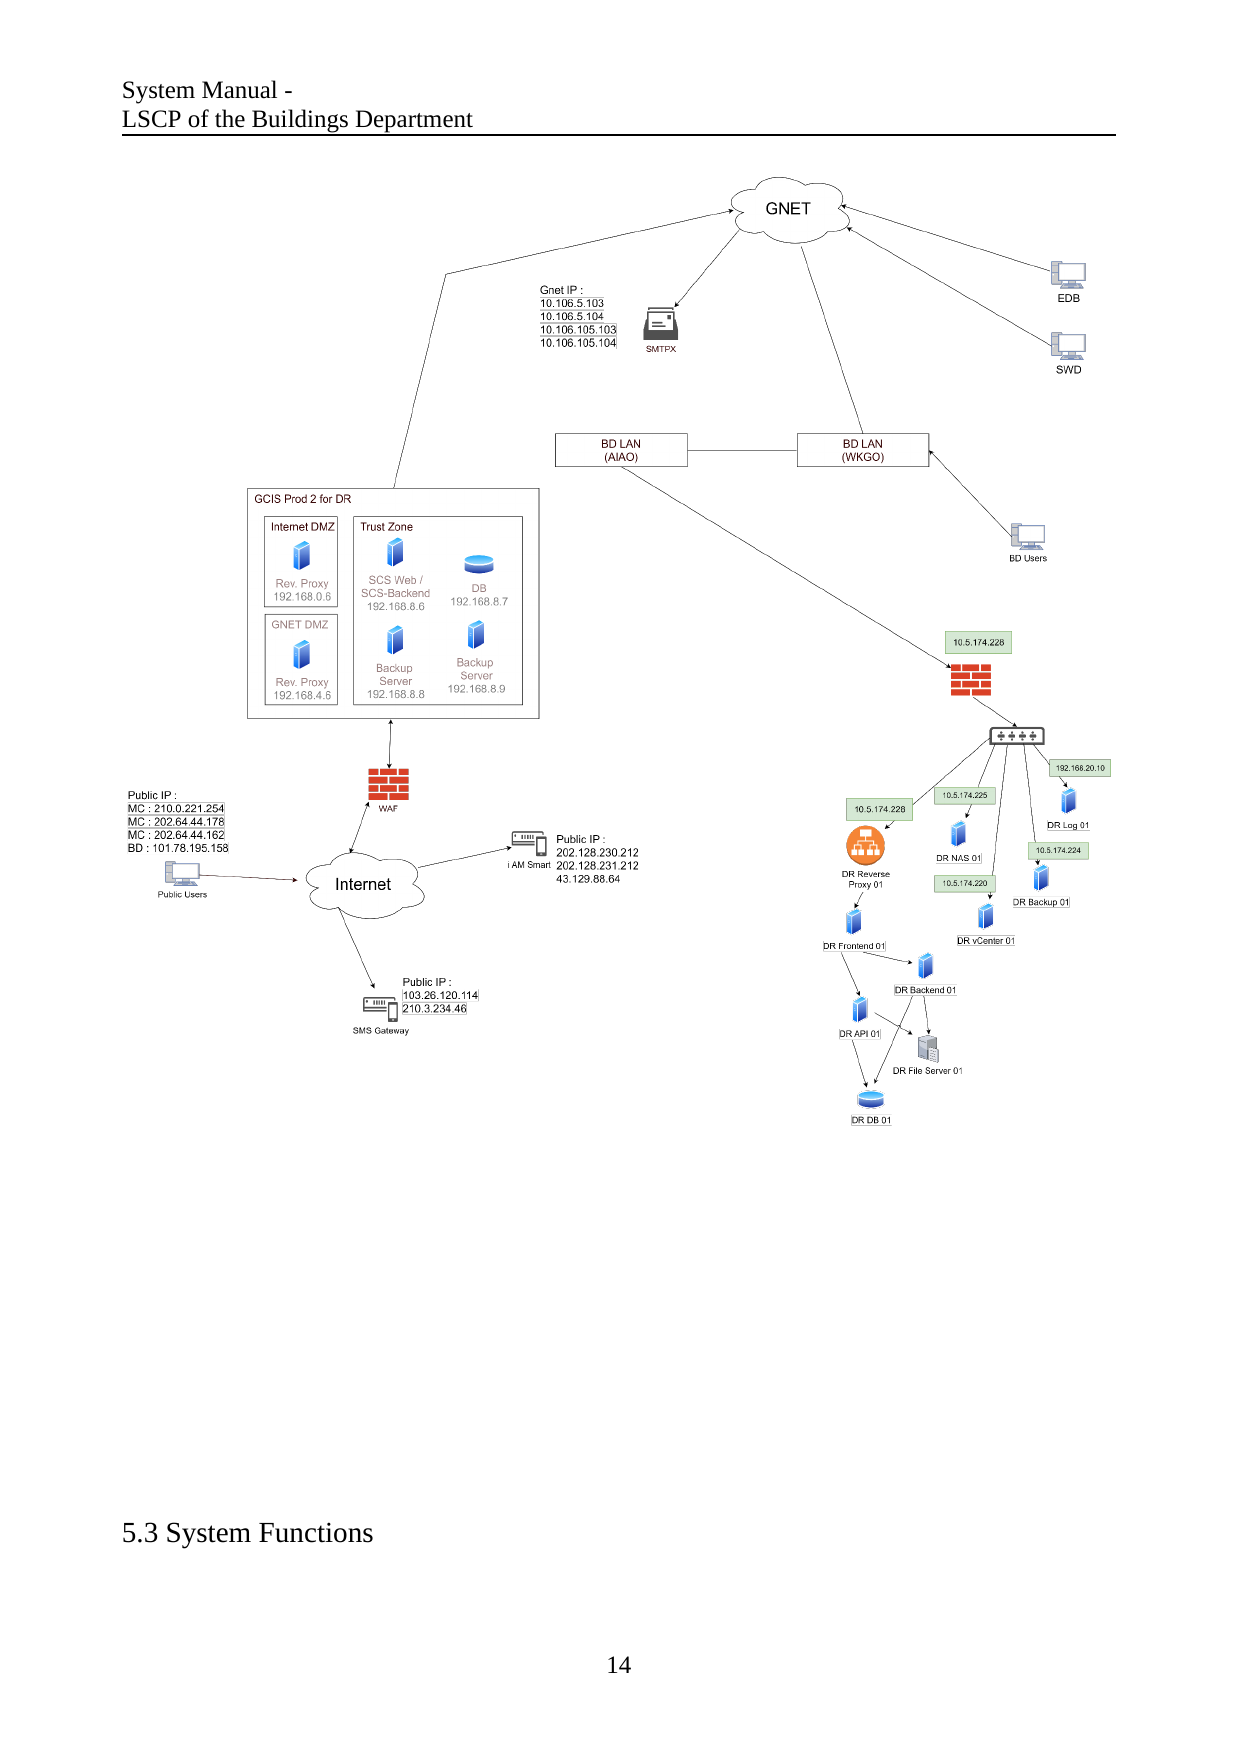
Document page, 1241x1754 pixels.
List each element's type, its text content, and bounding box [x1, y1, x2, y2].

picture [121, 164, 1116, 1131]
subtitle 5.3 System Functions [122, 1515, 1116, 1548]
